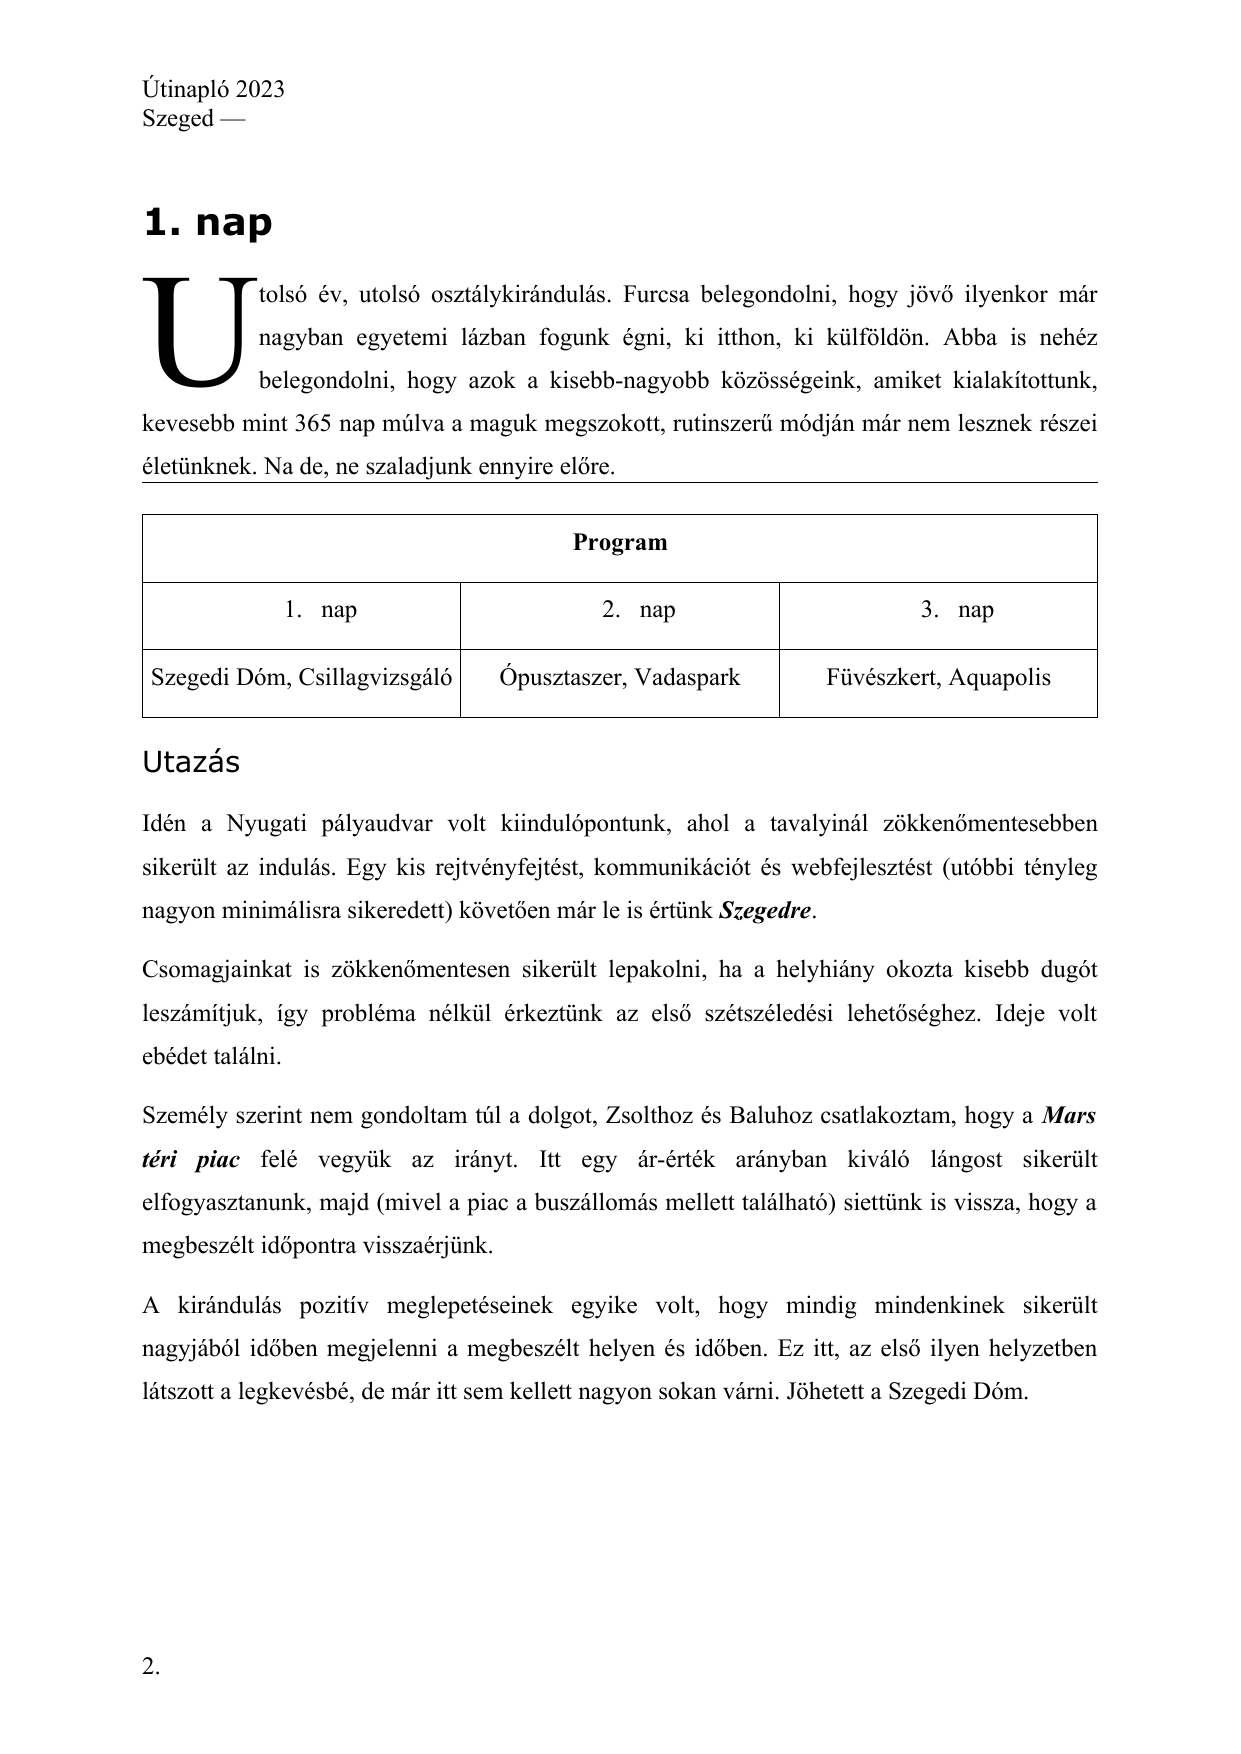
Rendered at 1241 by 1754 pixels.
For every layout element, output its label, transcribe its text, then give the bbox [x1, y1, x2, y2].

subtitle 1. nap [142, 198, 1098, 243]
table_cell nap [780, 583, 1097, 649]
table_cell nap [143, 583, 460, 649]
text Idén a Nyugati pályaudvar volt kiindulópontunk, ahol a tavalyinál zökkenőmentesebben sikerült az indulás. Egy kis rejtvényfejtést, kommunikációt és webfejlesztést (utóbbi tényleg nagyon minimálisra sikeredett) követően már le is értünk Szegedre. [142, 808, 1098, 923]
table_header Program [143, 515, 1097, 582]
text Csomagjainkat is zökkenőmentesen sikerült lepakolni, ha a helyhiány okozta kisebb dugót leszámítjuk, így probléma nélkül érkeztünk az első szétszéledési lehetőséghez. Ideje volt ebédet találni. [142, 954, 1098, 1069]
text Személy szerint nem gondoltam túl a dolgot, Zsolthoz és Baluhoz csatlakoztam, hogy a Mars téri piac felé vegyük az irányt. Itt egy ár-érték arányban kiváló lángost sikerült elfogyasztanunk, majd (mivel a piac a buszállomás mellett található) siettünk is vissza, hogy a megbeszélt időpontra visszaérjünk. [142, 1101, 1098, 1259]
subtitle Utazás [142, 743, 1098, 778]
text tolsó év, utolsó osztálykirándulás. Furcsa belegondolni, hogy jövő ilyenkor már nagyban egyetemi lázban fogunk égni, ki itthon, ki külföldön. Abba is nehéz belegondolni, hogy azok a kisebb-nagyobb közösségeink, amiket kialakítottunk, kevesebb mint 365 nap múlva a maguk megszokott, rutinszerű módján már nem lesznek részei életünknek. Na de, ne szaladjunk ennyire előre. [142, 279, 1098, 482]
table_cell Szegedi Dóm, Csillagvizsgáló [143, 650, 460, 717]
table_cell Füvészkert, Aquapolis [780, 650, 1097, 717]
table_cell Ópusztaszer, Vadaspark [461, 650, 779, 717]
text A kirándulás pozitív meglepetéseinek egyike volt, hogy mindig mindenkinek sikerült nagyjából időben megjelenni a megbeszélt helyen és időben. Ez itt, az első ilyen helyzetben látszott a legkevésbé, de már itt sem kellett nagyon sokan várni. Jöhetett a Szegedi Dóm. [142, 1290, 1098, 1405]
table_cell nap [461, 583, 779, 649]
